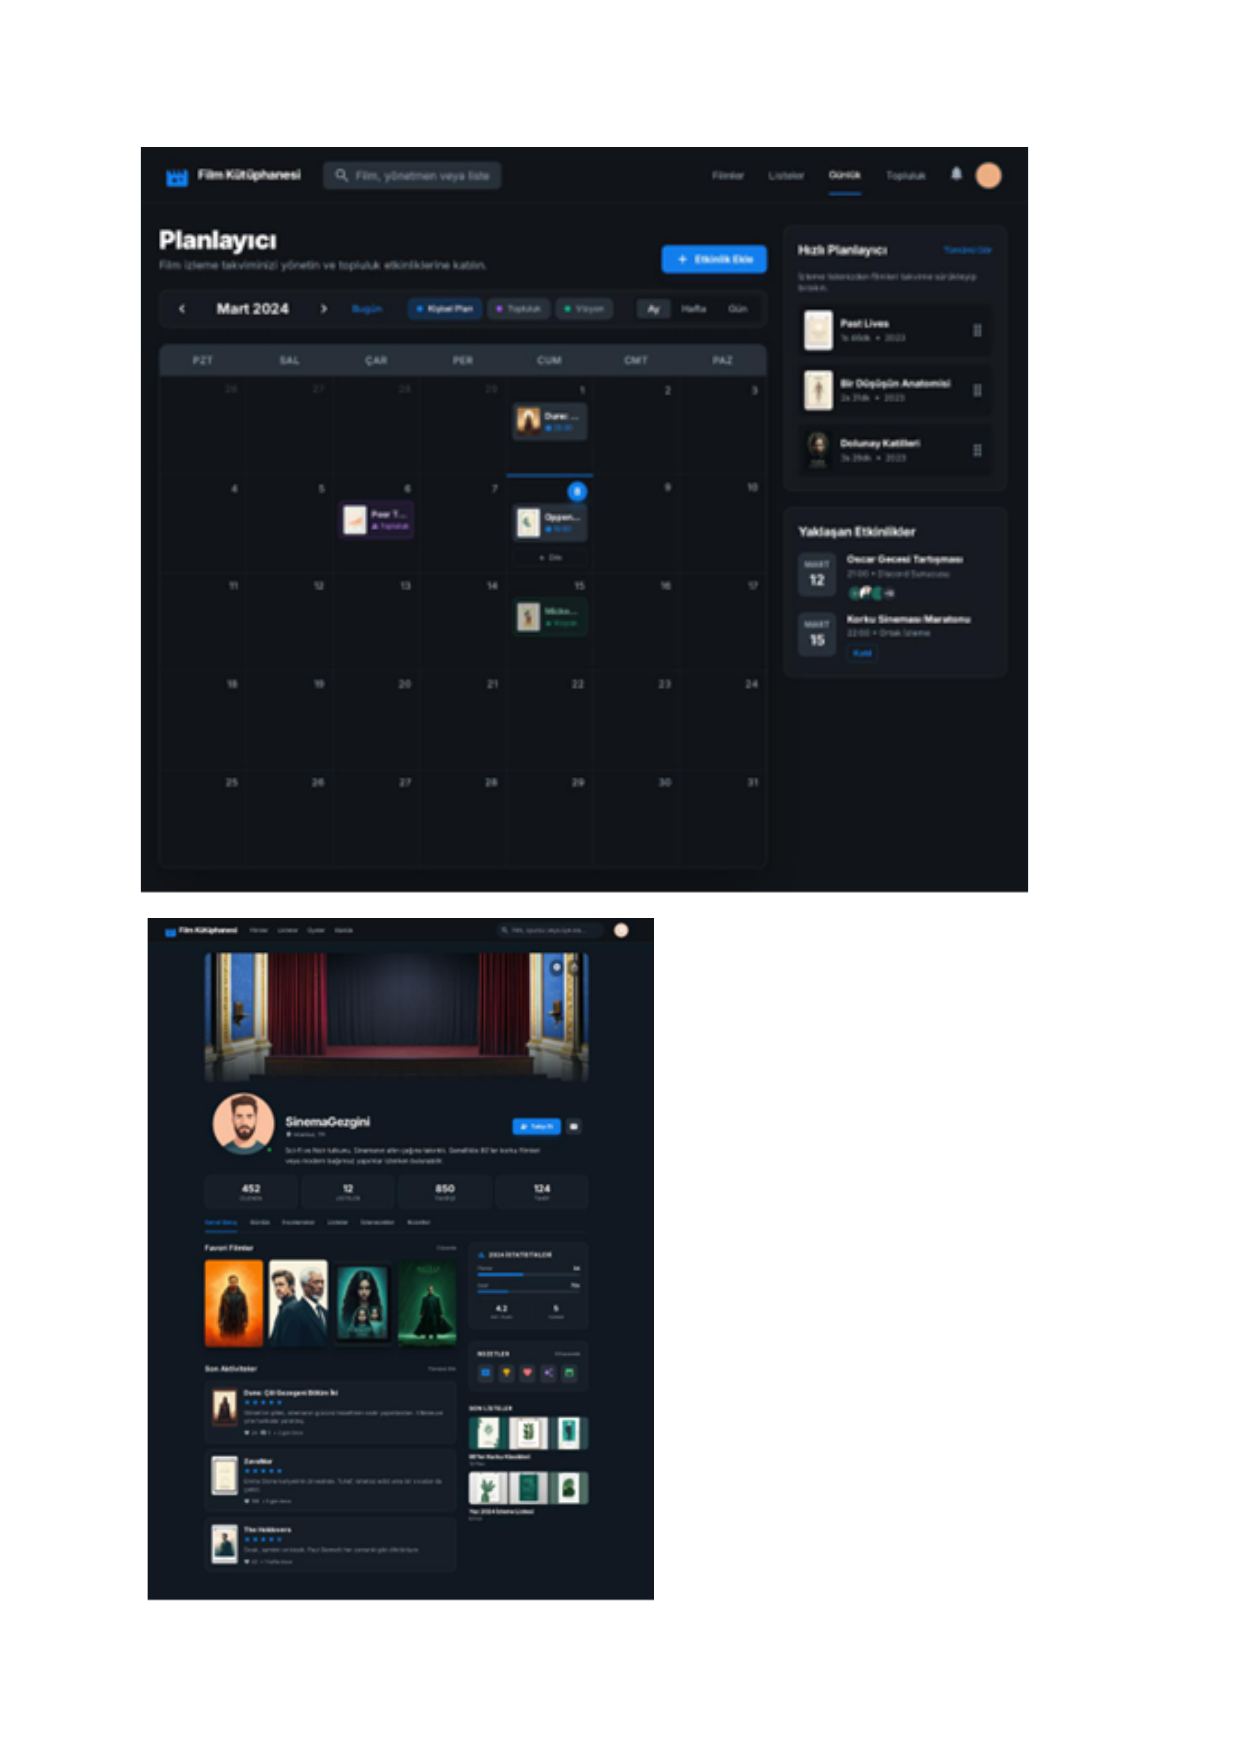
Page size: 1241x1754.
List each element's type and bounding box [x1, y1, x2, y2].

picture [147, 918, 654, 1604]
picture [140, 147, 1029, 895]
